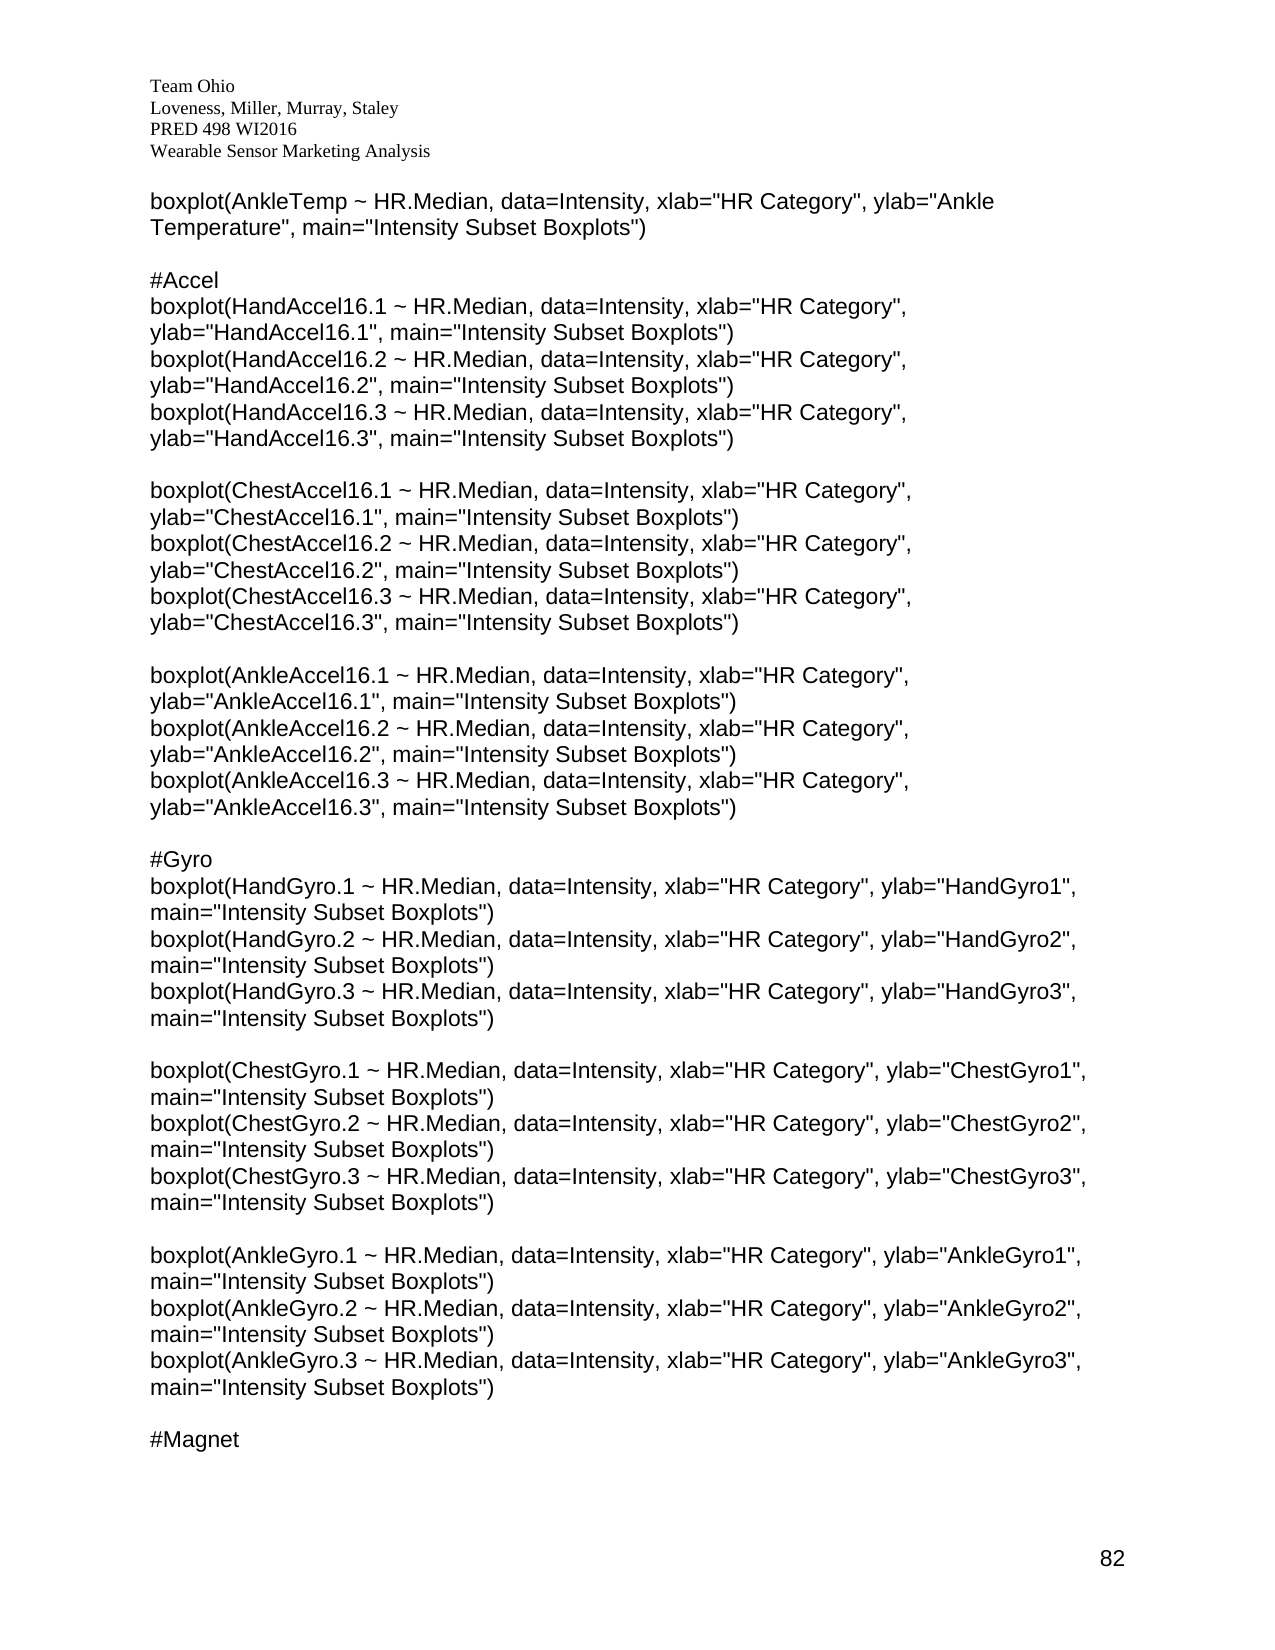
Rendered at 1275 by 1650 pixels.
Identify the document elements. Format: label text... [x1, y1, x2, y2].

text boxplot(ChestGyro.2 ~ HR.Median, data=Intensity, xlab="HR Category", ylab="ChestGyro2", main="Intensity Subset Boxplots") [150, 1110, 1125, 1163]
text boxplot(HandAccel16.1 ~ HR.Median, data=Intensity, xlab="HR Category", ylab="HandAccel16.1", main="Intensity Subset Boxplots") [150, 293, 1125, 346]
text boxplot(HandGyro.1 ~ HR.Median, data=Intensity, xlab="HR Category", ylab="HandGyro1", main="Intensity Subset Boxplots") [150, 873, 1125, 926]
text boxplot(ChestGyro.1 ~ HR.Median, data=Intensity, xlab="HR Category", ylab="ChestGyro1", main="Intensity Subset Boxplots") [150, 1057, 1125, 1110]
text boxplot(ChestAccel16.2 ~ HR.Median, data=Intensity, xlab="HR Category", ylab="ChestAccel16.2", main="Intensity Subset Boxplots") [150, 530, 1125, 583]
text #Magnet [150, 1426, 1125, 1453]
text boxplot(AnkleTemp ~ HR.Median, data=Intensity, xlab="HR Category", ylab="Ankle Temperature", main="Intensity Subset Boxplots") [150, 188, 1125, 240]
text boxplot(AnkleAccel16.1 ~ HR.Median, data=Intensity, xlab="HR Category", ylab="AnkleAccel16.1", main="Intensity Subset Boxplots") [150, 662, 1125, 715]
text boxplot(AnkleAccel16.2 ~ HR.Median, data=Intensity, xlab="HR Category", ylab="AnkleAccel16.2", main="Intensity Subset Boxplots") [150, 715, 1125, 767]
text boxplot(HandAccel16.2 ~ HR.Median, data=Intensity, xlab="HR Category", ylab="HandAccel16.2", main="Intensity Subset Boxplots") [150, 346, 1125, 398]
text boxplot(ChestAccel16.1 ~ HR.Median, data=Intensity, xlab="HR Category", ylab="ChestAccel16.1", main="Intensity Subset Boxplots") [150, 477, 1125, 530]
text boxplot(ChestGyro.3 ~ HR.Median, data=Intensity, xlab="HR Category", ylab="ChestGyro3", main="Intensity Subset Boxplots") [150, 1163, 1125, 1215]
text #Accel [150, 267, 1125, 293]
text boxplot(HandGyro.2 ~ HR.Median, data=Intensity, xlab="HR Category", ylab="HandGyro2", main="Intensity Subset Boxplots") [150, 926, 1125, 978]
text boxplot(AnkleAccel16.3 ~ HR.Median, data=Intensity, xlab="HR Category", ylab="AnkleAccel16.3", main="Intensity Subset Boxplots") [150, 767, 1125, 820]
text #Gyro [150, 846, 1125, 873]
text boxplot(ChestAccel16.3 ~ HR.Median, data=Intensity, xlab="HR Category", ylab="ChestAccel16.3", main="Intensity Subset Boxplots") [150, 583, 1125, 636]
text boxplot(HandGyro.3 ~ HR.Median, data=Intensity, xlab="HR Category", ylab="HandGyro3", main="Intensity Subset Boxplots") [150, 978, 1125, 1031]
text boxplot(AnkleGyro.2 ~ HR.Median, data=Intensity, xlab="HR Category", ylab="AnkleGyro2", main="Intensity Subset Boxplots") [150, 1294, 1125, 1347]
text boxplot(HandAccel16.3 ~ HR.Median, data=Intensity, xlab="HR Category", ylab="HandAccel16.3", main="Intensity Subset Boxplots") [150, 398, 1125, 451]
text boxplot(AnkleGyro.3 ~ HR.Median, data=Intensity, xlab="HR Category", ylab="AnkleGyro3", main="Intensity Subset Boxplots") [150, 1347, 1125, 1400]
text boxplot(AnkleGyro.1 ~ HR.Median, data=Intensity, xlab="HR Category", ylab="AnkleGyro1", main="Intensity Subset Boxplots") [150, 1242, 1125, 1294]
